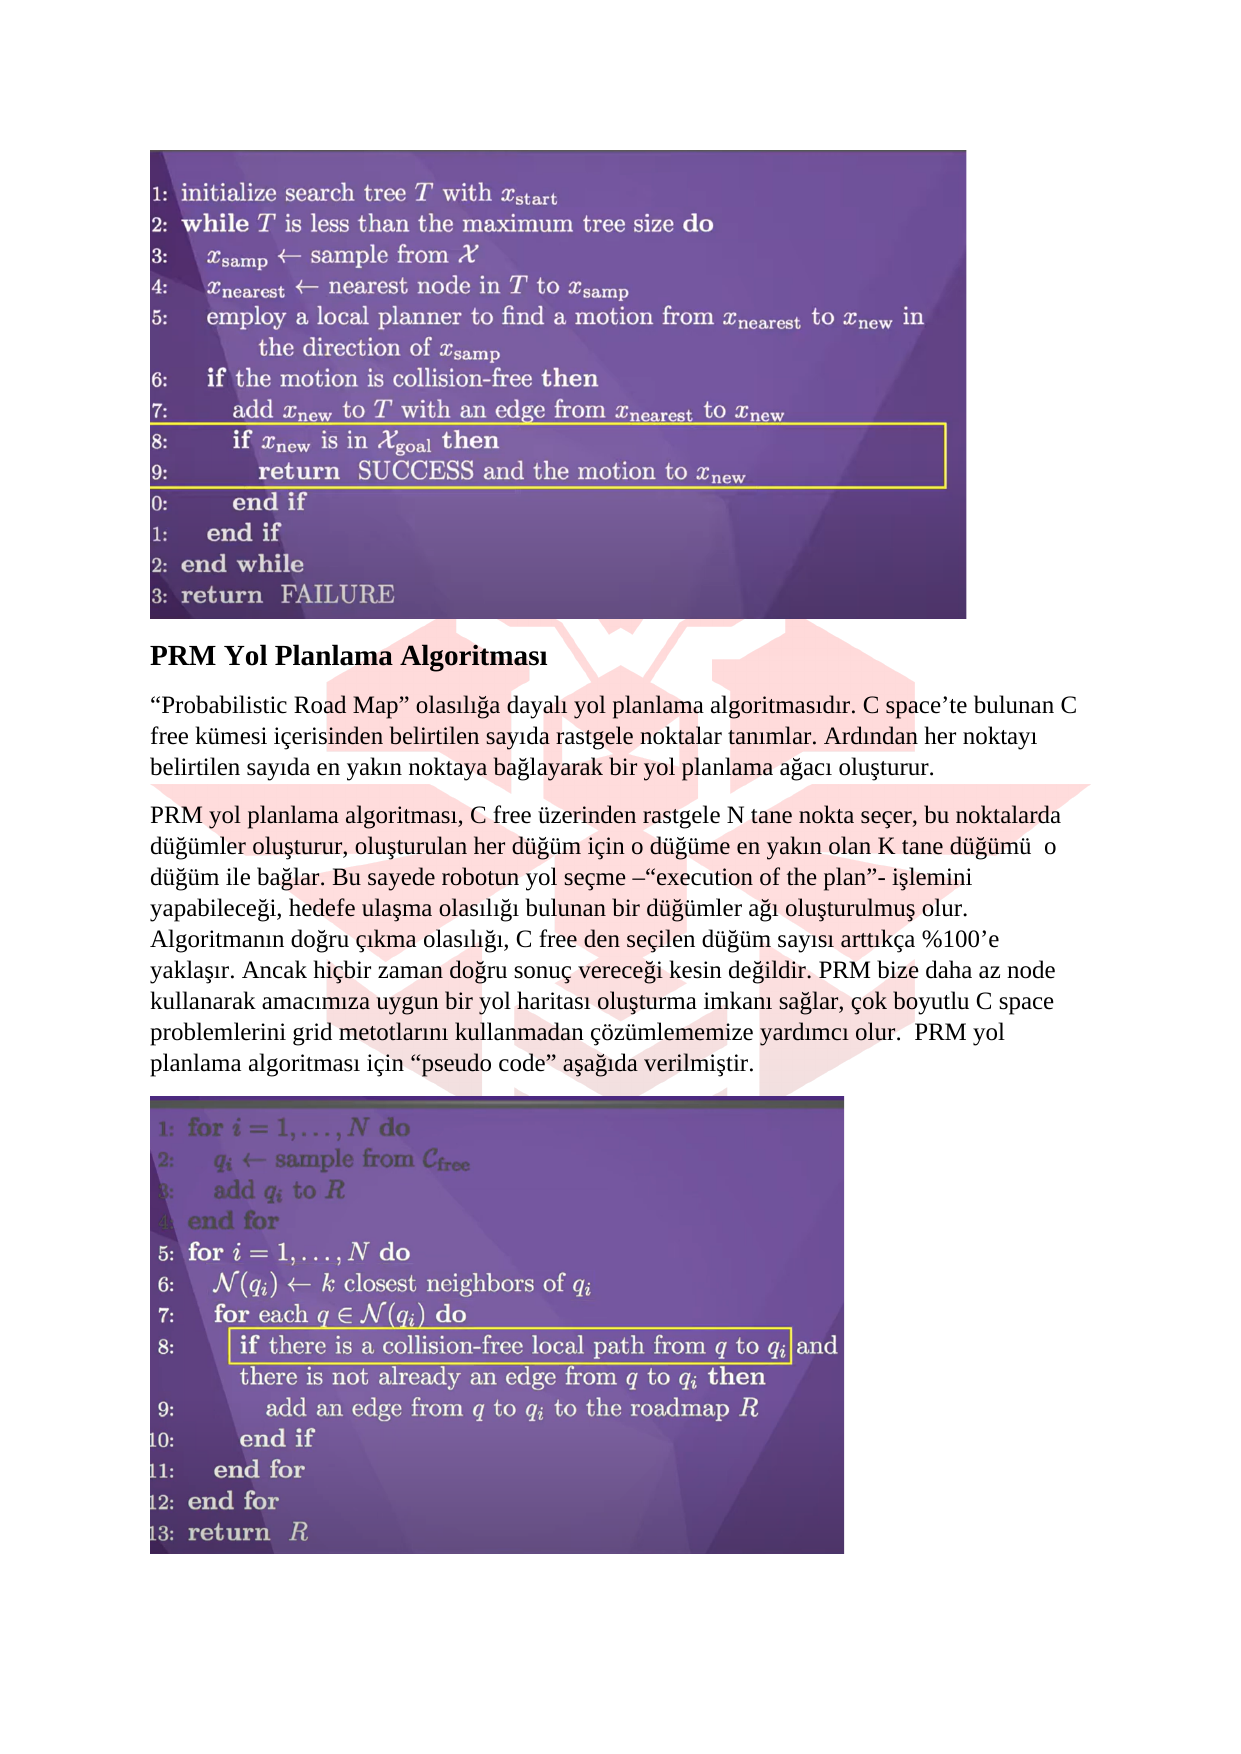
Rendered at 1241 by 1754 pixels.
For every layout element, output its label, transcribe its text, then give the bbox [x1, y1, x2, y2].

text PRM Yol Planlama Algoritması [150, 638, 1090, 671]
picture [150, 1096, 845, 1554]
text PRM yol planlama algoritması, C free üzerinden rastgele N tane nokta seçer, bu noktalarda düğümler oluşturur, oluşturulan her düğüm için o düğüme en yakın olan K tane düğümü o düğüm ile bağlar. Bu sayede robotun yol seçme –“execution of the plan”- işlemini yapabileceği, hedefe ulaşma olasılığı bulunan bir düğümler ağı oluşturulmuş olur. Algoritmanın doğru çıkma olasılığı, C free den seçilen düğüm sayısı arttıkça %100’e yaklaşır. Ancak hiçbir zaman doğru sonuç vereceği kesin değildir. PRM bize daha az node kullanarak amacımıza uygun bir yol haritası oluşturma imkanı sağlar, çok boyutlu C space problemlerini grid metotlarını kullanmadan çözümlememize yardımcı olur. PRM yol planlama algoritması için “pseudo code” aşağıda verilmiştir. [150, 800, 1090, 1077]
picture [150, 150, 967, 619]
text “Probabilistic Road Map” olasılığa dayalı yol planlama algoritmasıdır. C space’te bulunan C free kümesi içerisinden belirtilen sayıda rastgele noktalar tanımlar. Ardından her noktayı belirtilen sayıda en yakın noktaya bağlayarak bir yol planlama ağacı oluşturur. [150, 690, 1090, 781]
